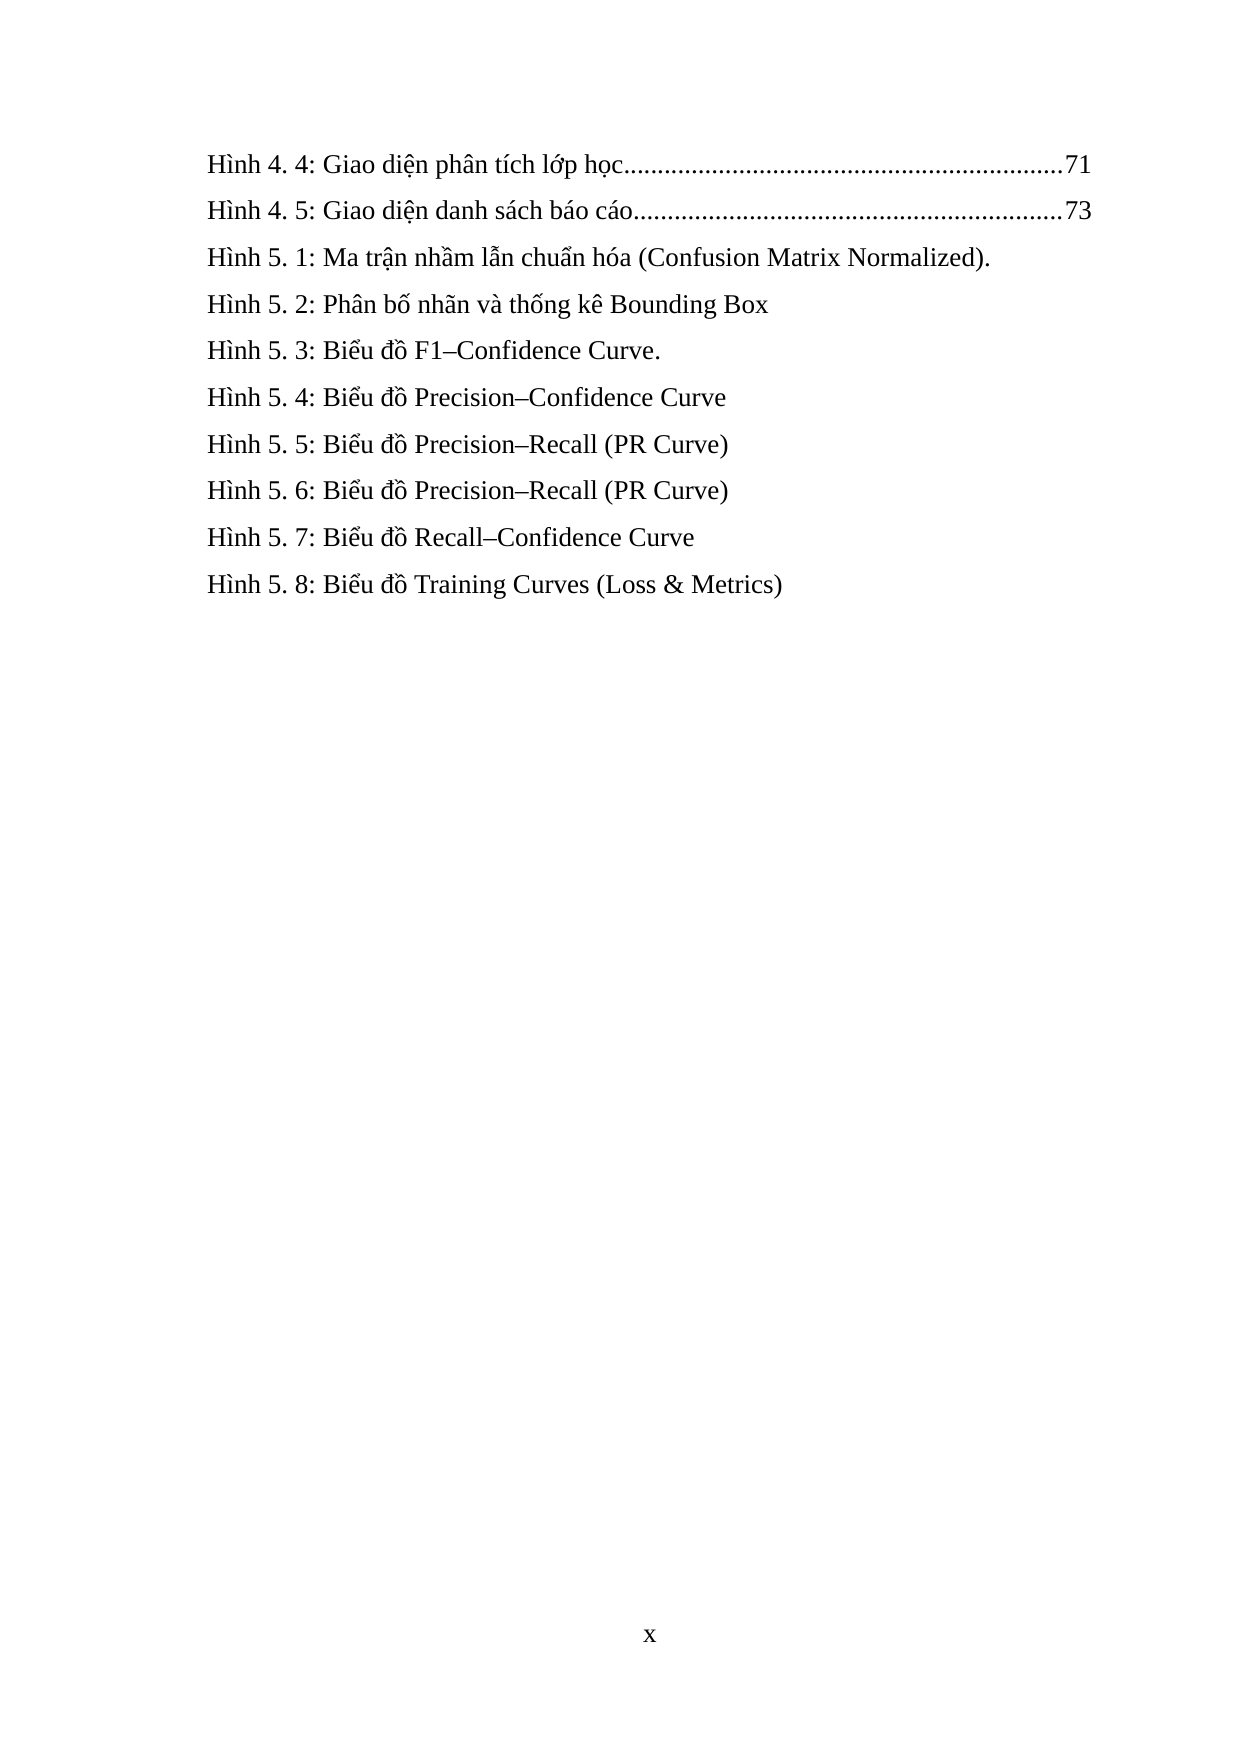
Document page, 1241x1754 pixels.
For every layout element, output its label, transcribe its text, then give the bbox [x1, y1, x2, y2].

text Hình 5. 6: Biểu đồ Precision–Recall (PR Curve) 80 [207, 474, 1092, 506]
text Hình 5. 4: Biểu đồ Precision–Confidence Curve 78 [207, 381, 1092, 412]
text Hình 5. 5: Biểu đồ Precision–Recall (PR Curve) 79 [207, 428, 1092, 459]
text Hình 5. 8: Biểu đồ Training Curves (Loss & Metrics) 81 [207, 568, 1092, 599]
text Hình 5. 3: Biểu đồ F1–Confidence Curve. 77 [207, 334, 1092, 366]
text Hình 5. 1: Ma trận nhầm lẫn chuẩn hóa (Confusion Matrix Normalized). 75 [207, 241, 1092, 272]
text Hình 4. 4: Giao diện phân tích lớp học 71 [207, 148, 1092, 179]
text Hình 5. 2: Phân bố nhãn và thống kê Bounding Box 76 [207, 288, 1092, 319]
text Hình 5. 7: Biểu đồ Recall–Confidence Curve 81 [207, 521, 1092, 552]
text Hình 4. 5: Giao diện danh sách báo cáo 73 [207, 194, 1092, 226]
